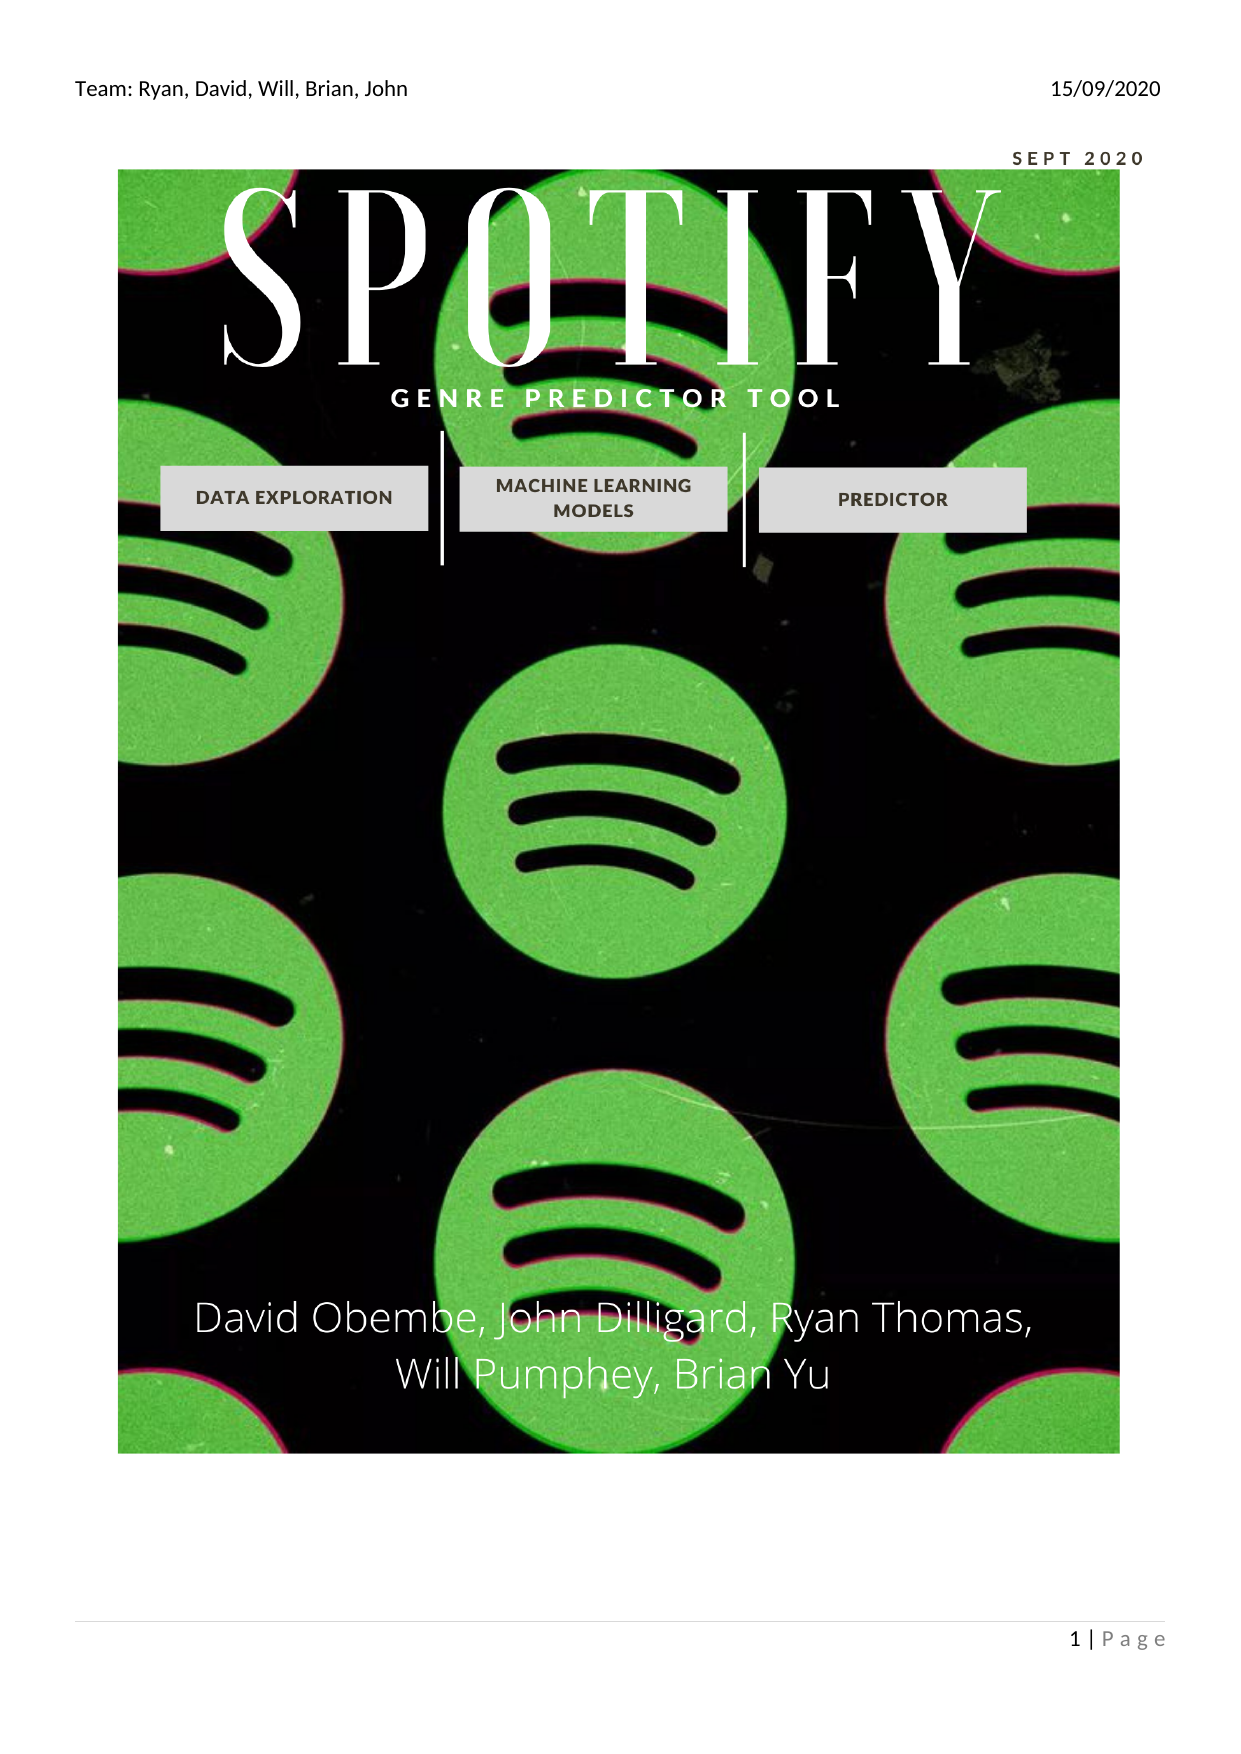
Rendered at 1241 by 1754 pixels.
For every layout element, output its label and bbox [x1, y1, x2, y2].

picture [75, 129, 1156, 1488]
